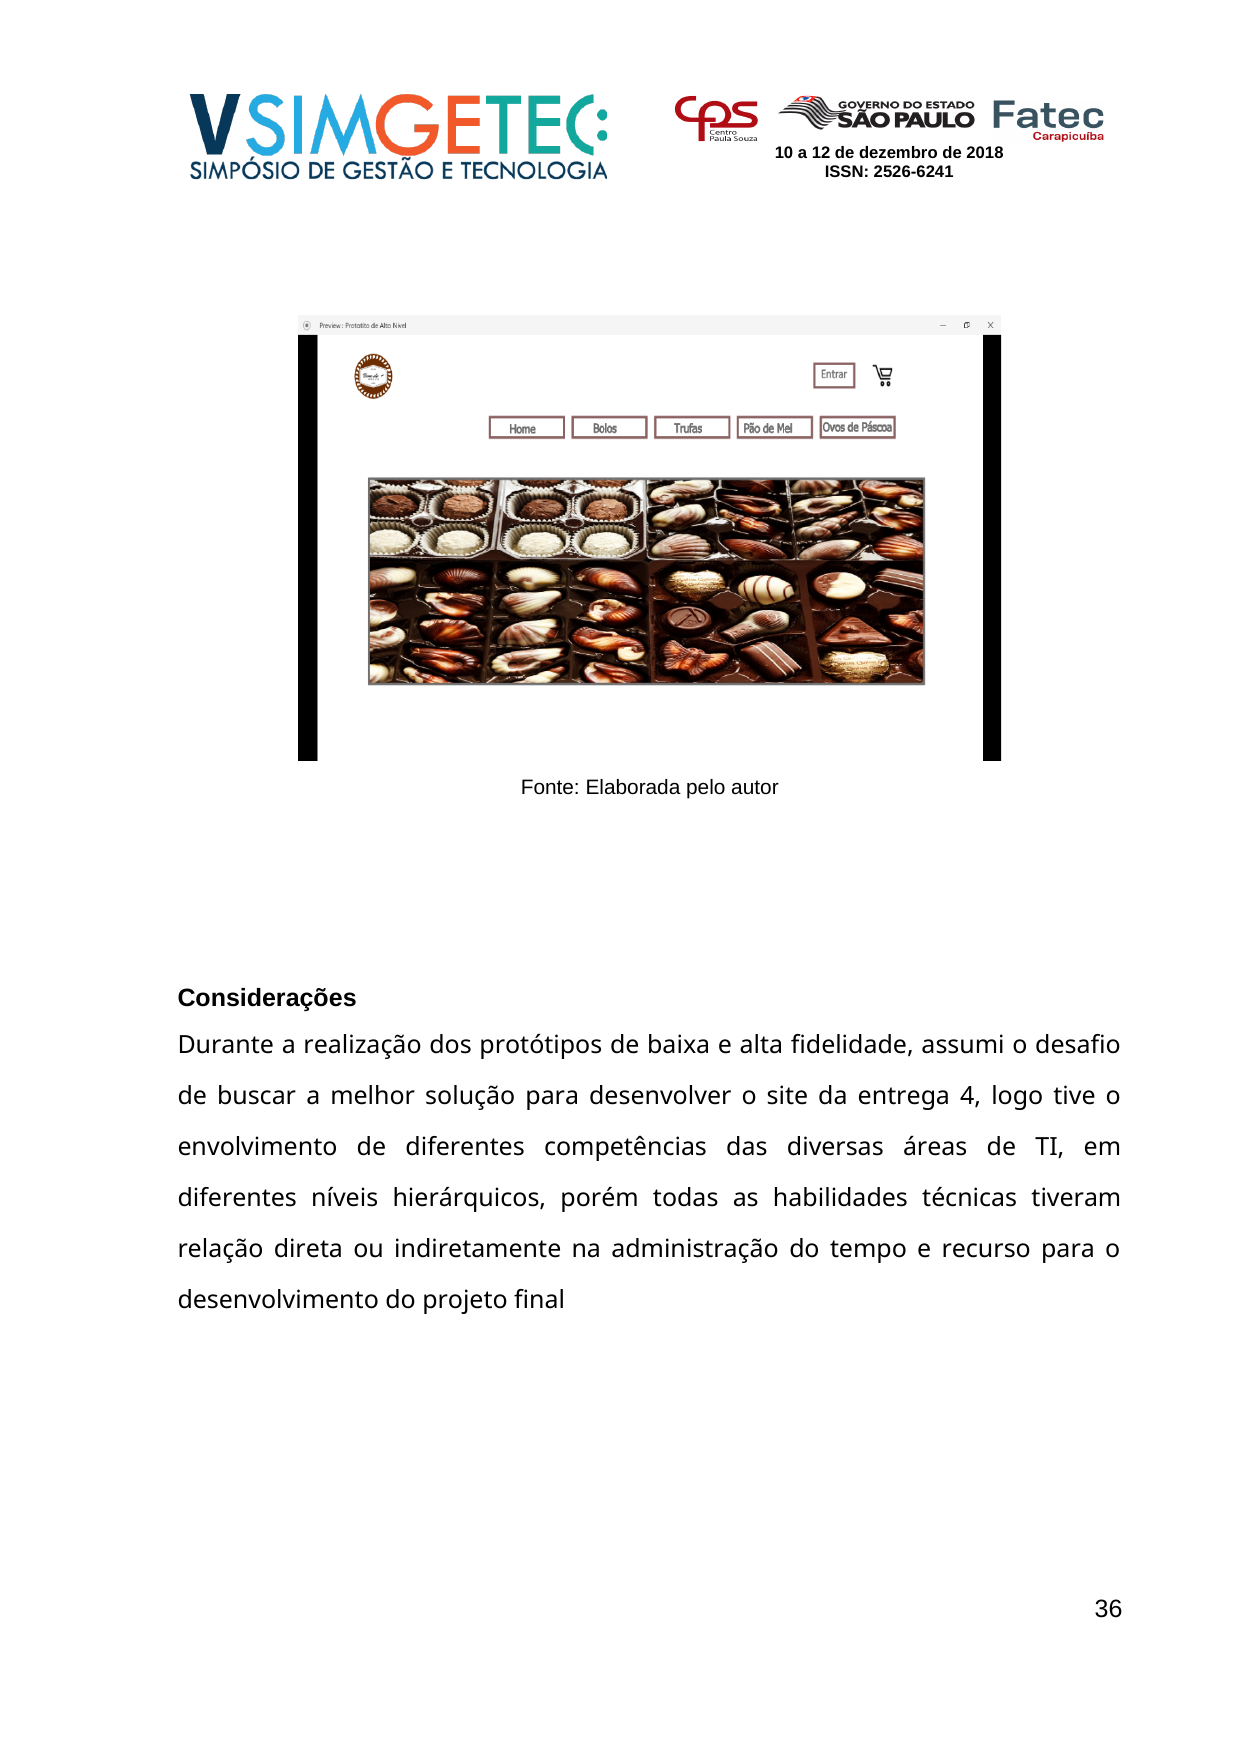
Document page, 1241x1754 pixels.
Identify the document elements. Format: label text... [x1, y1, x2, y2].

text Considerações [177, 983, 1122, 1012]
text Fonte: Elaborada pelo autor [177, 775, 1122, 799]
text Durante a realização dos protótipos de baixa e alta fidelidade, assumi o desafio de buscar a melhor solução para desenvolver o site da entrega 4, logo tive o envolvimento de diferentes competências das diversas áreas de TI, em diferentes níveis hierárquicos, porém todas as habilidades técnicas tiveram relação direta ou indiretamente na administração do tempo e recurso para o desenvolvimento do projeto final [177, 1026, 1122, 1316]
picture [991, 99, 1106, 143]
picture [298, 315, 1002, 761]
picture [672, 93, 978, 143]
picture [188, 94, 608, 181]
